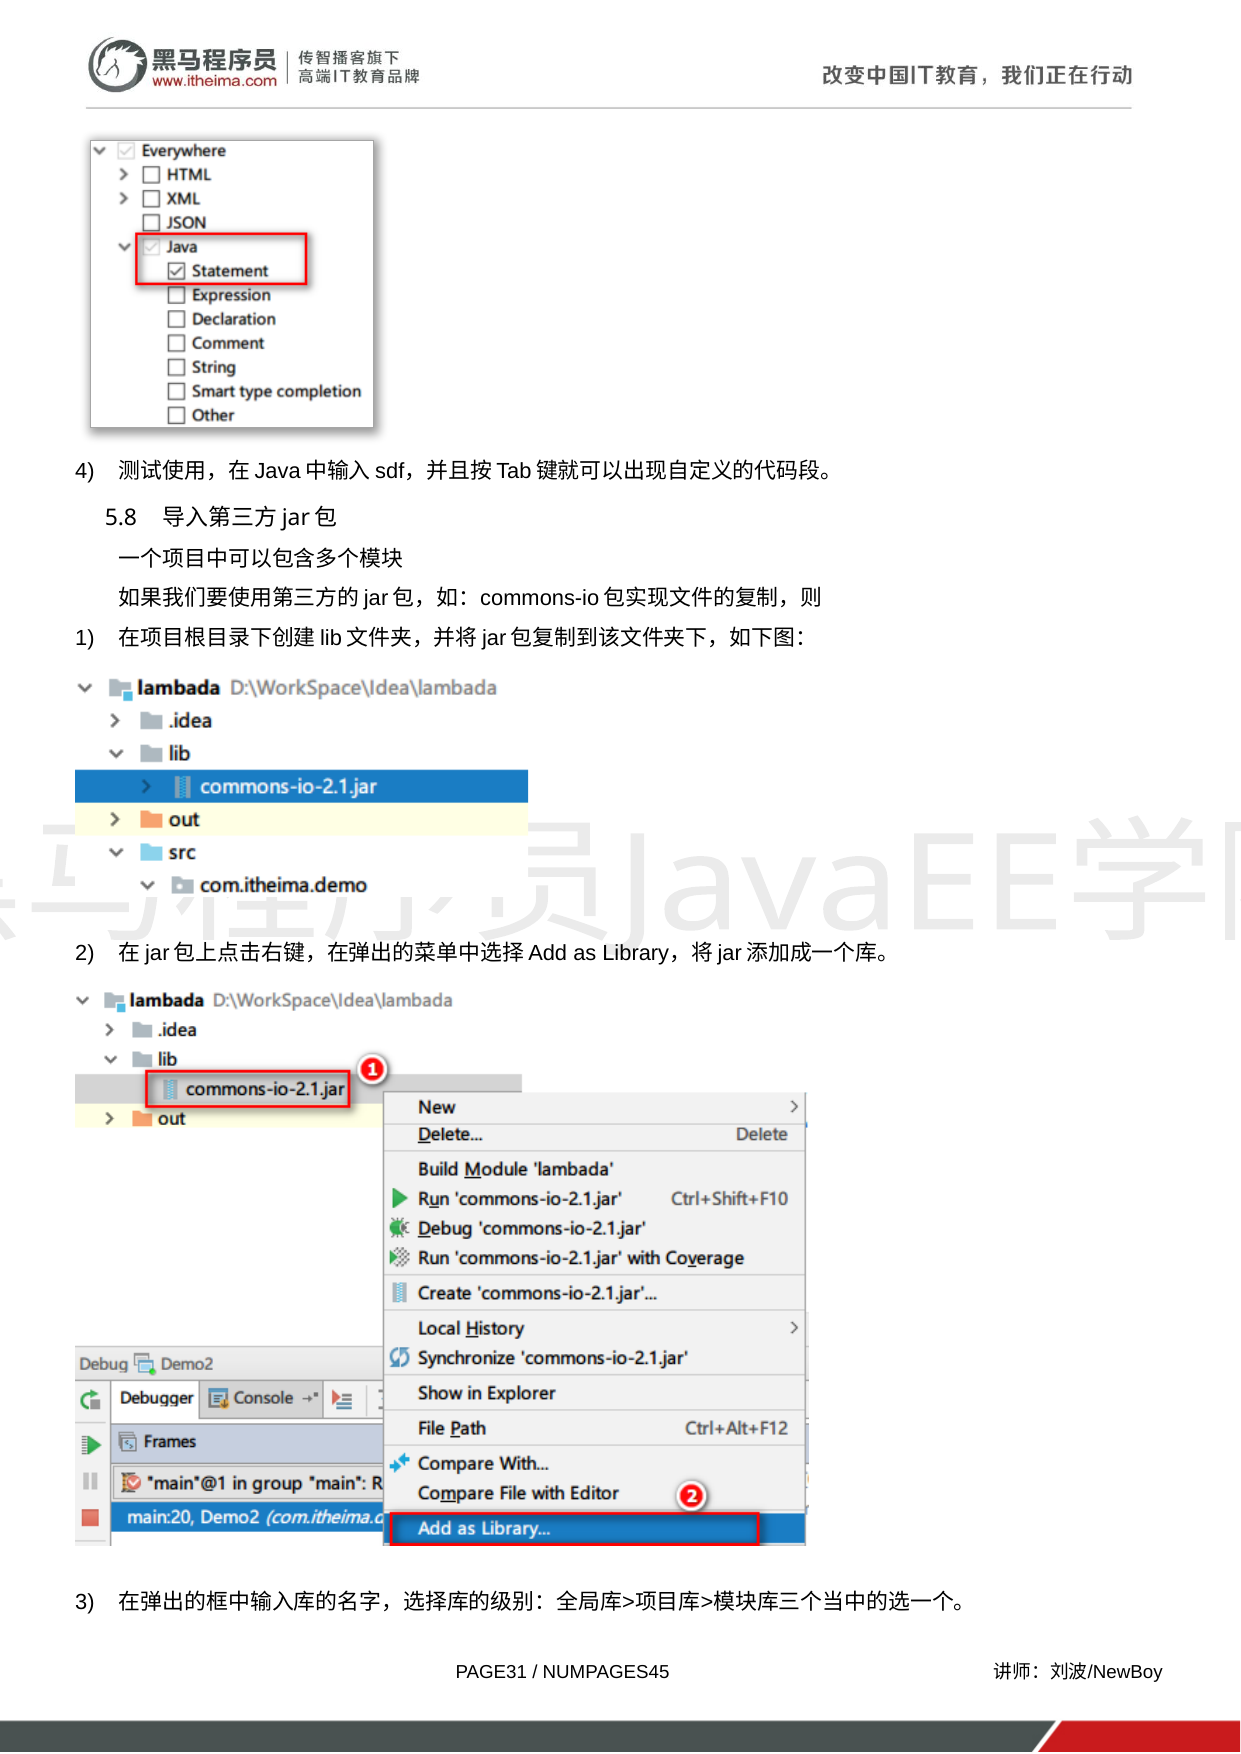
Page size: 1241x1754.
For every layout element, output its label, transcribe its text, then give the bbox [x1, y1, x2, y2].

picture [75, 673, 529, 897]
list 在jar包上点击右键，在弹出的菜单中选择Add as Library，将jar添加成一个库。 [75, 934, 1165, 967]
list 测试使用，在Java中输入sdf，并且按Tab键就可以出现自定义的代码段。 [75, 453, 1165, 484]
picture [91, 141, 373, 427]
text 一个项目中可以包含多个模块 [75, 541, 1165, 572]
picture [0, 0, 1235, 116]
list 在弹出的框中输入库的名字，选择库的级别：全局库>项目库>模块库三个当中的选一个。 [75, 1583, 1165, 1616]
picture [0, 1661, 1241, 1752]
list 在项目根目录下创建lib文件夹，并将jar包复制到该文件夹下，如下图： [75, 620, 1165, 652]
picture [75, 987, 809, 1546]
text 如果我们要使用第三方的jar包，如：commons-io包实现文件的复制，则 [75, 580, 1165, 612]
subtitle 导入第三方jar包 [104, 499, 1165, 532]
